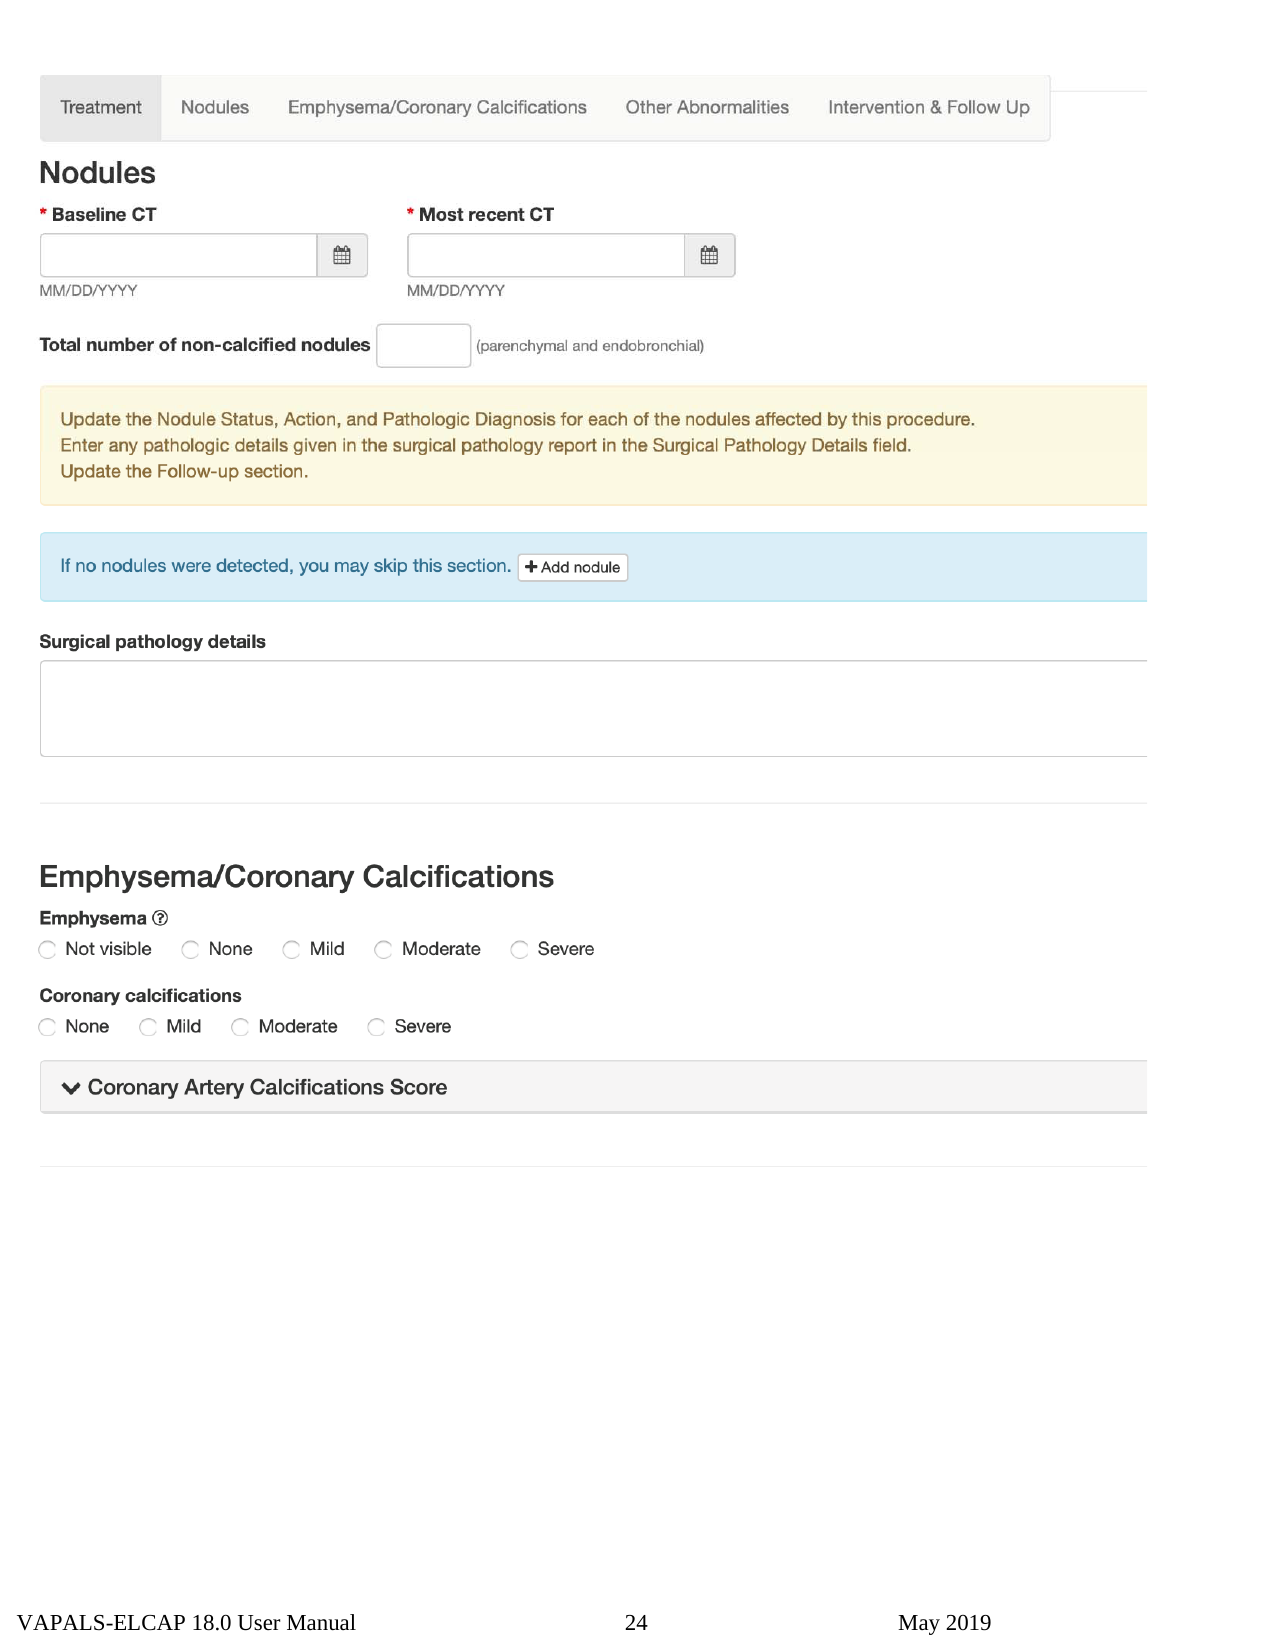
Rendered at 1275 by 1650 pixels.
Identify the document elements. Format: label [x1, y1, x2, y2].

picture [34, 75, 1148, 1167]
